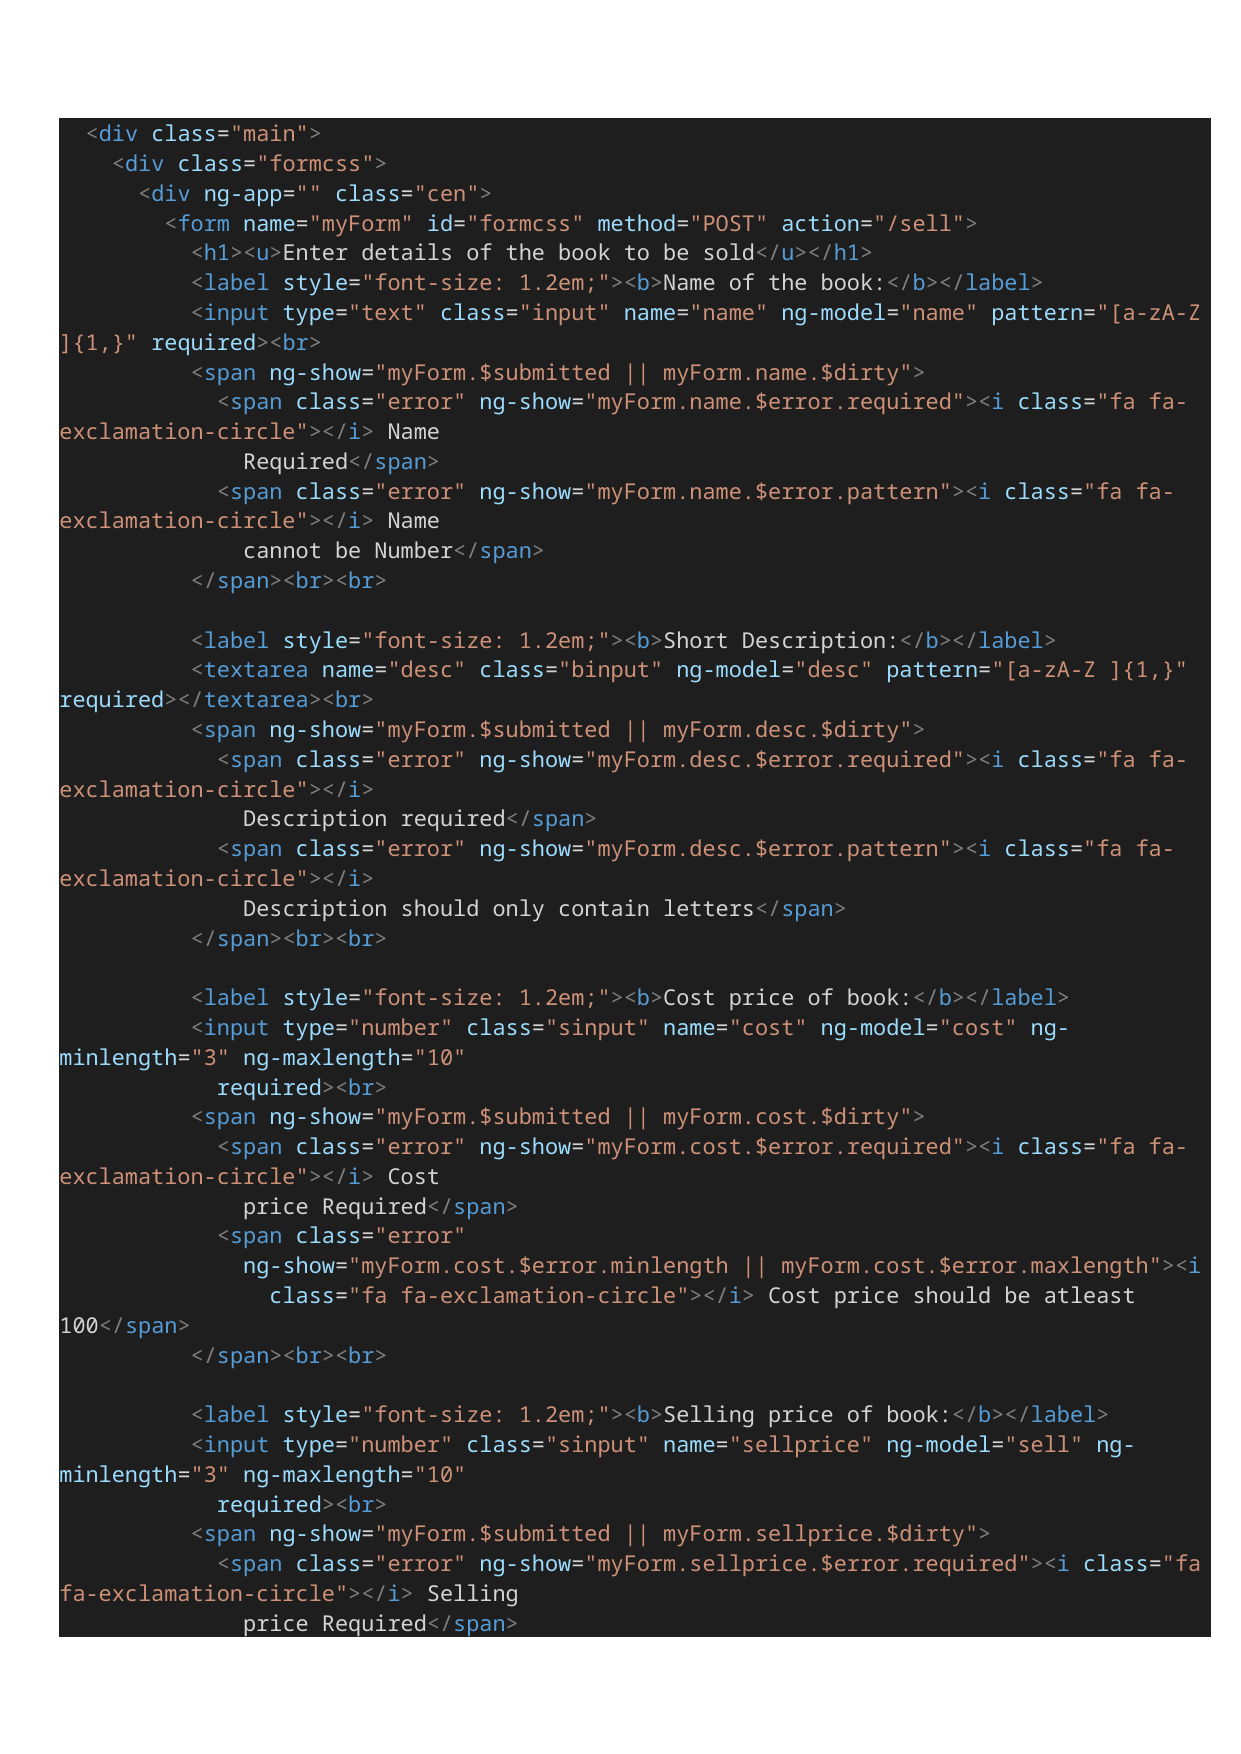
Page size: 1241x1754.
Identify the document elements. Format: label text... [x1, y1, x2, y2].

text <div ng-app="" class="cen"> [59, 178, 1211, 207]
text <span ng-show="myForm.$submitted || myForm.cost.$dirty"> [59, 1101, 1211, 1131]
text class="fa fa-exclamation-circle"></i> Cost price should be atleast 100</span> [59, 1280, 1211, 1339]
text <input type="number" class="sinput" name="sellprice" ng-model="sell" ng-minlength="3" ng-maxlength="10" [59, 1429, 1211, 1488]
text <form name="myForm" id="formcss" method="POST" action="/sell"> [59, 207, 1211, 237]
text <span class="error" ng-show="myForm.name.$error.required"><i class="fa fa-exclamation-circle"></i> Name [59, 386, 1211, 446]
text </span><br><br> [59, 922, 1211, 952]
text <span ng-show="myForm.$submitted || myForm.sellprice.$dirty"> [59, 1518, 1211, 1548]
text <span ng-show="myForm.$submitted || myForm.desc.$dirty"> [59, 714, 1211, 744]
text <input type="number" class="sinput" name="cost" ng-model="cost" ng-minlength="3" ng-maxlength="10" [59, 1012, 1211, 1071]
text Required</span> [59, 446, 1211, 476]
text <span class="error" [59, 1220, 1211, 1250]
text <input type="text" class="input" name="name" ng-model="name" pattern="[a-zA-Z ]{1,}" required><br> [59, 297, 1211, 356]
text <span class="error" ng-show="myForm.name.$error.pattern"><i class="fa fa-exclamation-circle"></i> Name [59, 476, 1211, 535]
text cannot be Number</span> [59, 535, 1211, 565]
text <label style="font-size: 1.2em;"><b>Cost price of book:</b></label> [59, 982, 1211, 1012]
text <span class="error" ng-show="myForm.desc.$error.pattern"><i class="fa fa-exclamation-circle"></i> [59, 833, 1211, 893]
text price Required</span> [59, 1191, 1211, 1220]
text <h1><u>Enter details of the book to be sold</u></h1> [59, 237, 1211, 267]
text ng-show="myForm.cost.$error.minlength || myForm.cost.$error.maxlength"><i [59, 1250, 1211, 1280]
text <span class="error" ng-show="myForm.cost.$error.required"><i class="fa fa-exclamation-circle"></i> Cost [59, 1131, 1211, 1191]
text </span><br><br> [59, 565, 1211, 595]
text <label style="font-size: 1.2em;"><b>Short Description:</b></label> [59, 624, 1211, 654]
text <label style="font-size: 1.2em;"><b>Name of the book:</b></label> [59, 267, 1211, 297]
text <span class="error" ng-show="myForm.sellprice.$error.required"><i class="fa fa-exclamation-circle"></i> Selling [59, 1548, 1211, 1608]
text <label style="font-size: 1.2em;"><b>Selling price of book:</b></label> [59, 1399, 1211, 1429]
text Description required</span> [59, 803, 1211, 833]
text required><br> [59, 1488, 1211, 1518]
text <div class="main"> [59, 118, 1211, 148]
text Description should only contain letters</span> [59, 893, 1211, 922]
text <textarea name="desc" class="binput" ng-model="desc" pattern="[a-zA-Z ]{1,}" required></textarea><br> [59, 654, 1211, 714]
text <div class="formcss"> [59, 148, 1211, 178]
text required><br> [59, 1071, 1211, 1101]
text price Required</span> [59, 1608, 1211, 1637]
text <span ng-show="myForm.$submitted || myForm.name.$dirty"> [59, 356, 1211, 386]
text </span><br><br> [59, 1339, 1211, 1369]
text <span class="error" ng-show="myForm.desc.$error.required"><i class="fa fa-exclamation-circle"></i> [59, 744, 1211, 803]
